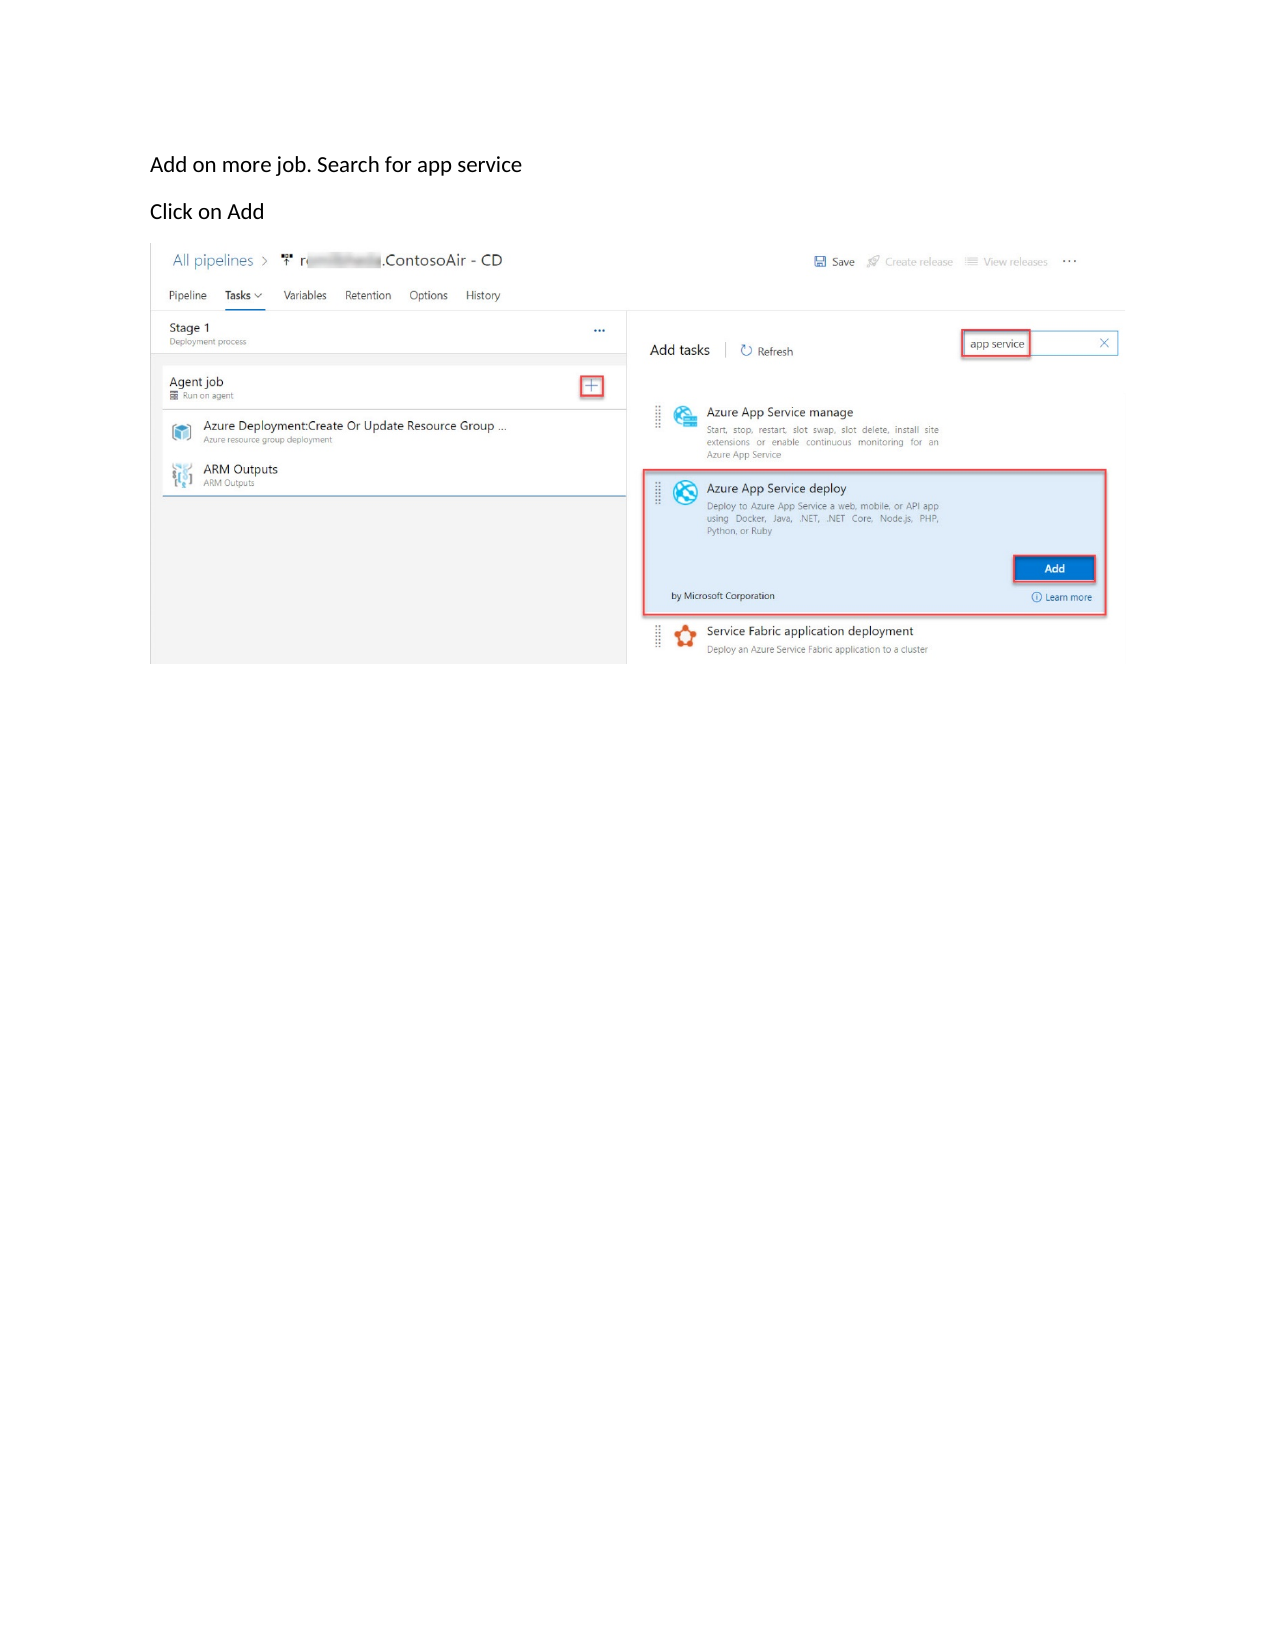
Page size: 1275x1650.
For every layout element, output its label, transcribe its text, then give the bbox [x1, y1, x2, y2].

text Add on more job. Search for app service [150, 150, 1125, 178]
picture [150, 243, 1125, 664]
text Click on Add [150, 197, 1125, 225]
